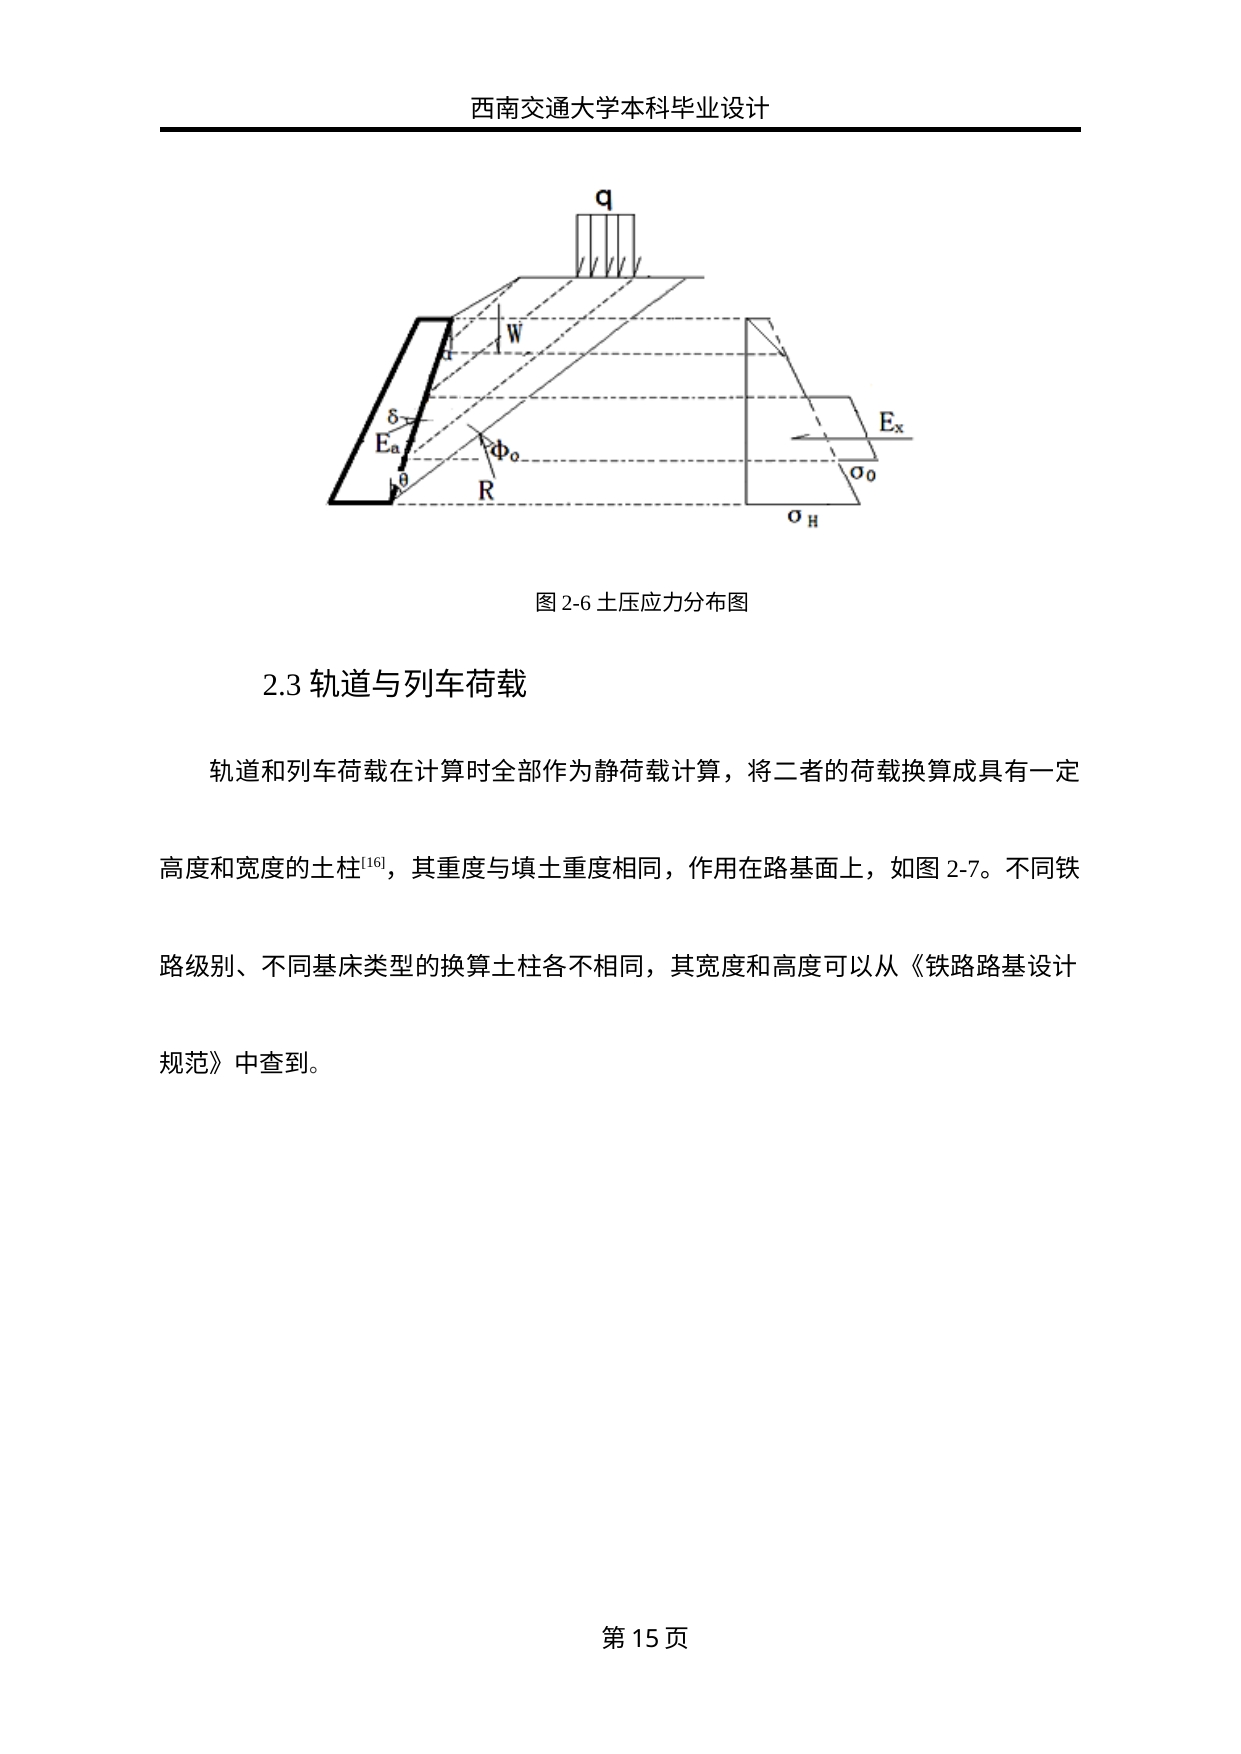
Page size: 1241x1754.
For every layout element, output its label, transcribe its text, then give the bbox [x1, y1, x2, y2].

picture [279, 162, 961, 567]
subtitle 轨道与列车荷载 [262, 649, 1081, 714]
text 轨道和列车荷载在计算时全部作为静荷载计算，将二者的荷载换算成具有一定高度和宽度的土柱[16]，其重度与填土重度相同，作用在路基面上，如图 2-7。不同铁路级别、不同基床类型的换算土柱各不相同，其宽度和高度可以从《铁路路基设计规范》中查到。 [159, 737, 1081, 1094]
text 图 2-6 土压应力分布图 [159, 584, 1081, 617]
